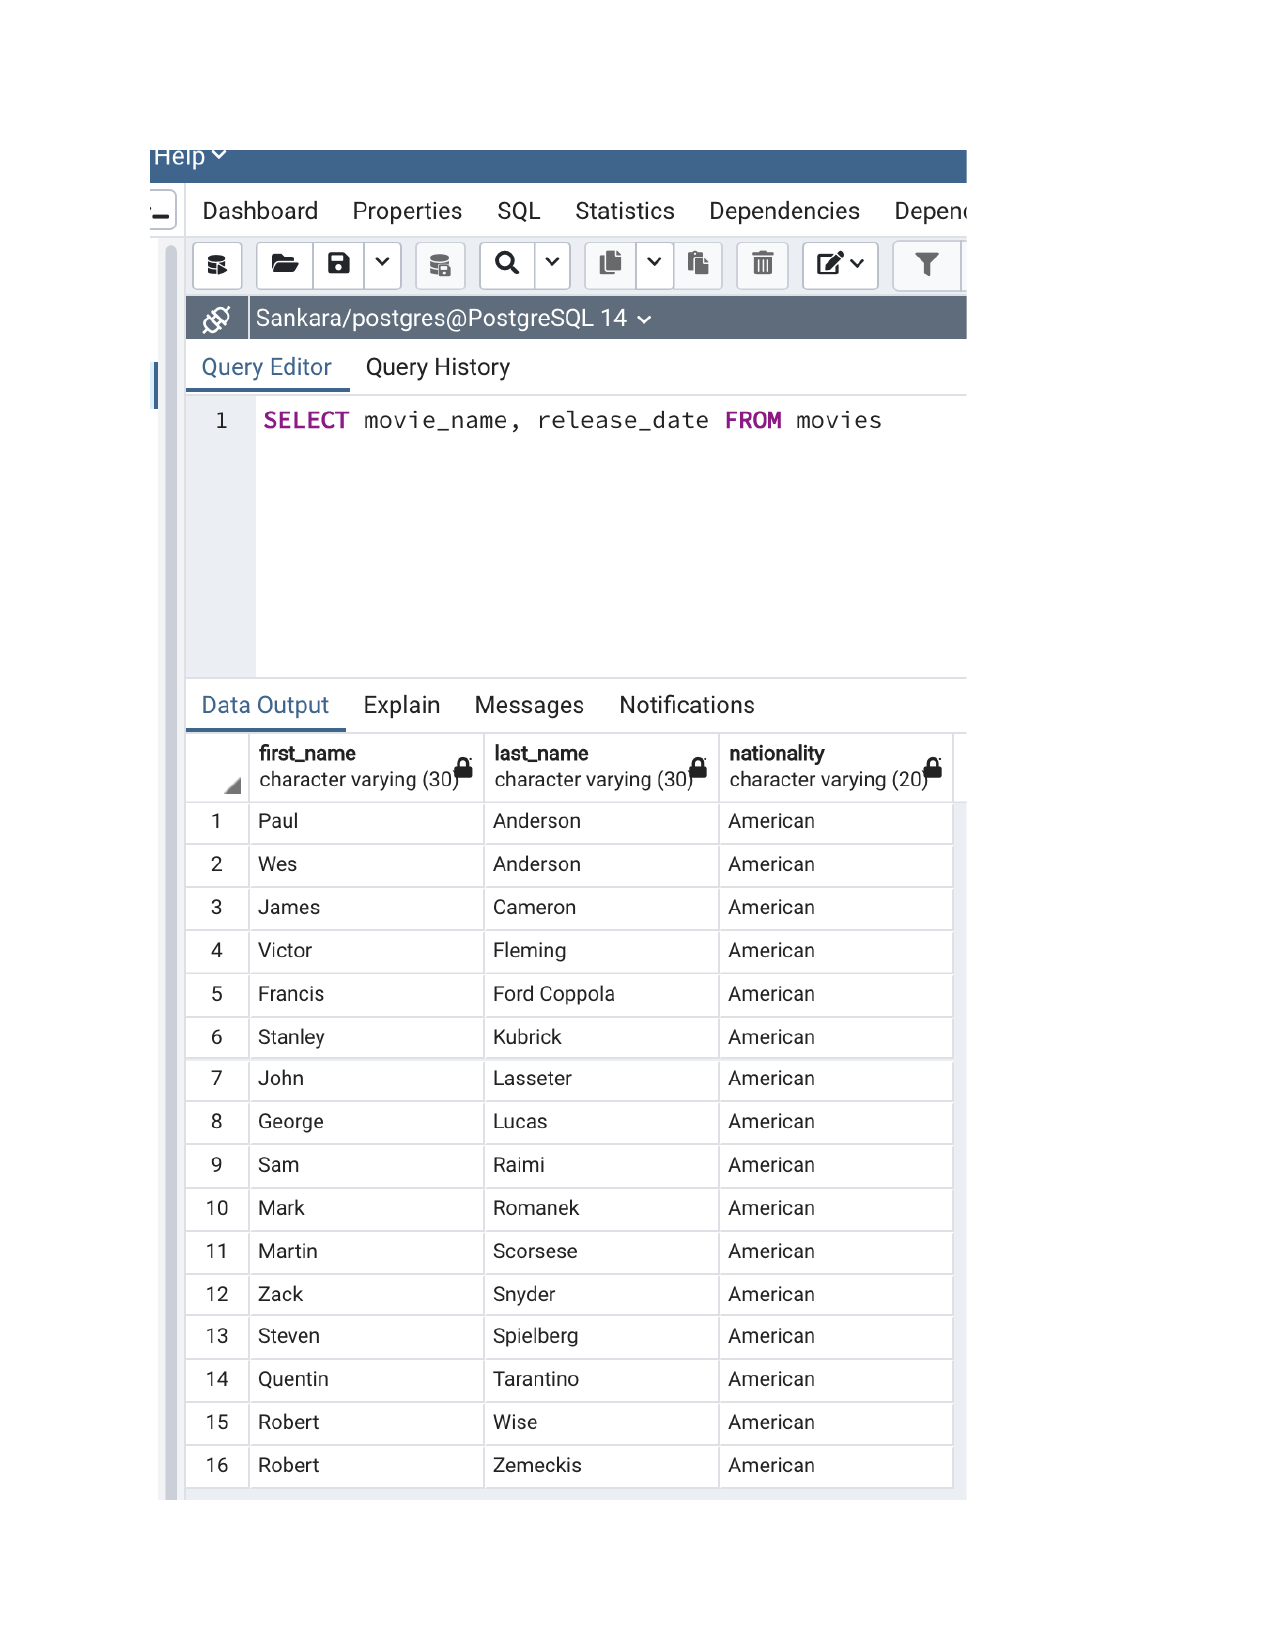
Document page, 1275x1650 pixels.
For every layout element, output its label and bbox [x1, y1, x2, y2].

picture [150, 150, 967, 1500]
